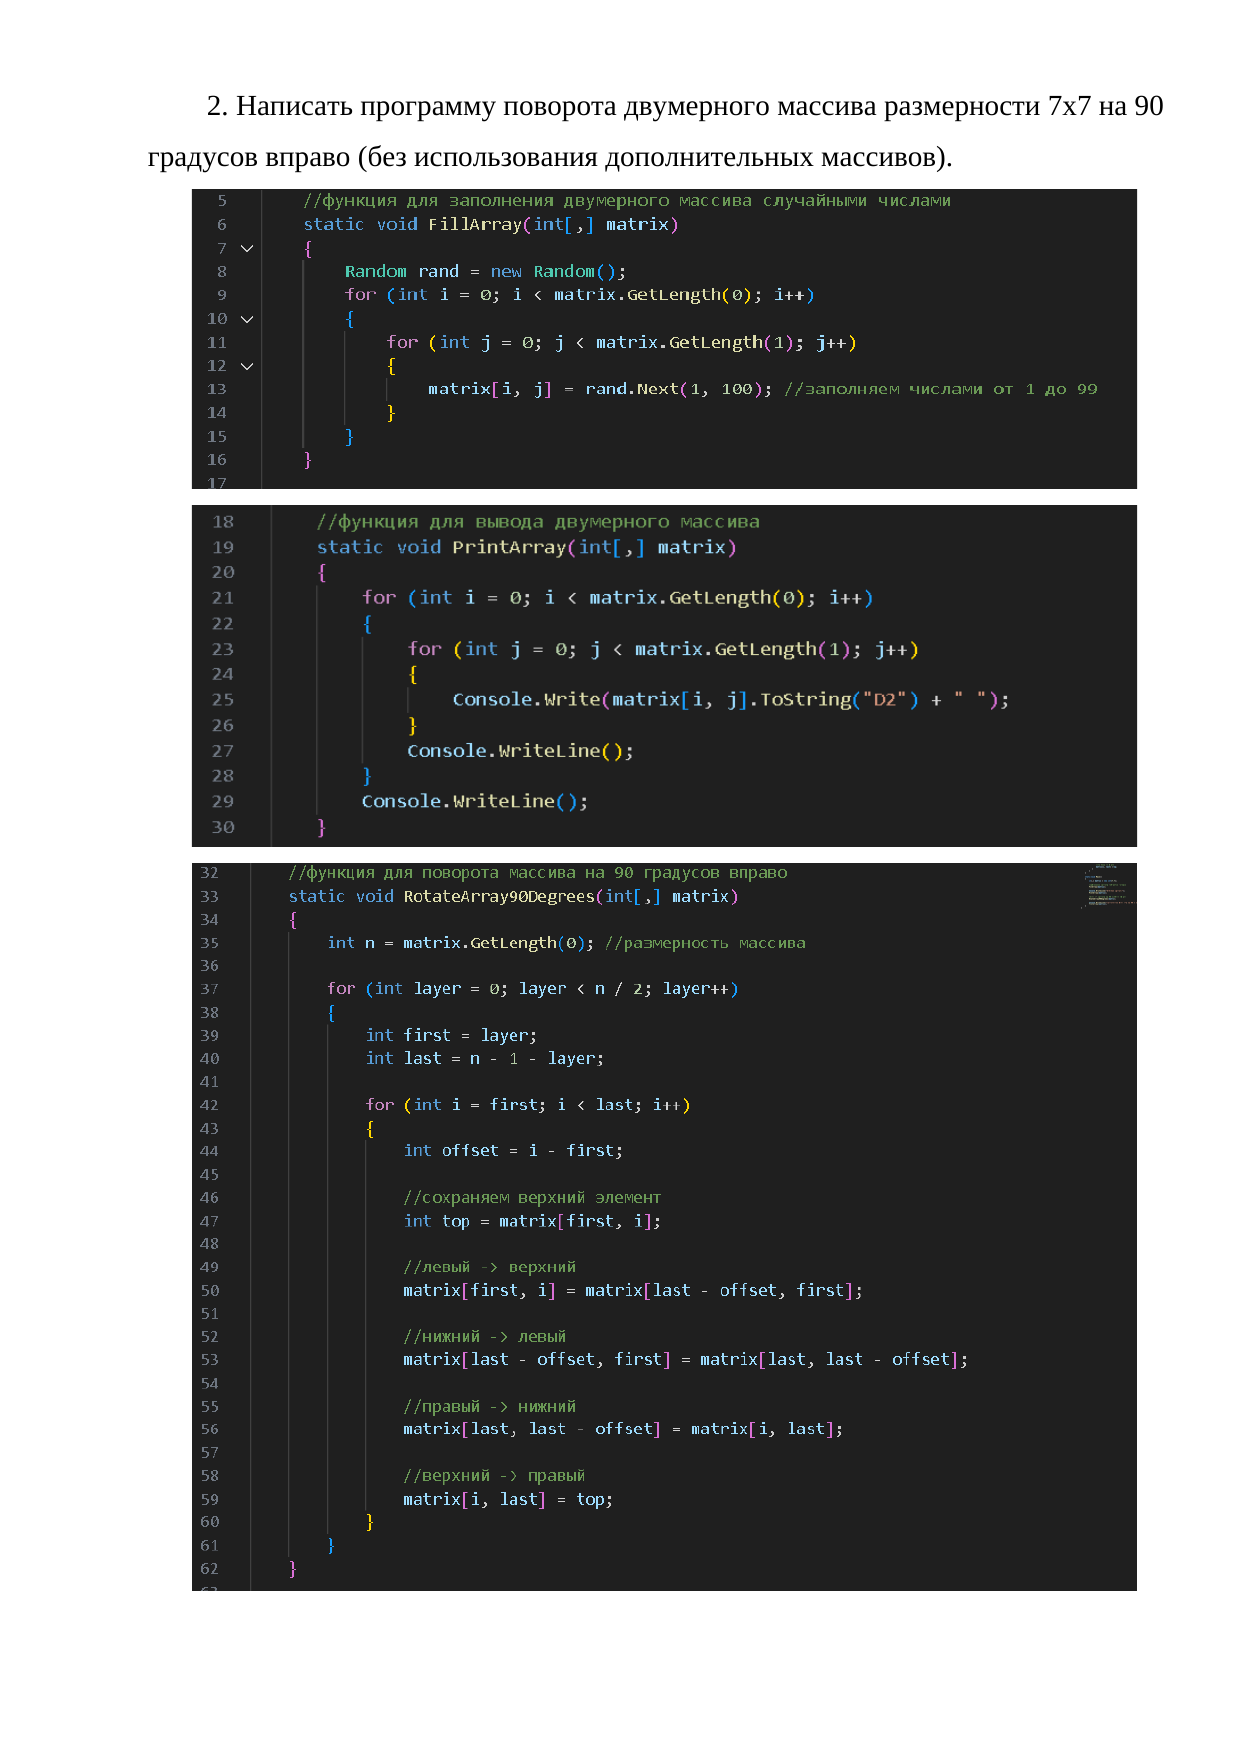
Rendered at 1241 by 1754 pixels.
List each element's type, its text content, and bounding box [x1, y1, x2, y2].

picture [191, 189, 1138, 489]
picture [191, 505, 1138, 847]
picture [192, 863, 1137, 1591]
text 2. Написать программу поворота двумерного массива размерности 7х7 на 90 градусов вправо (без использования дополнительных массивов). [148, 88, 1181, 172]
